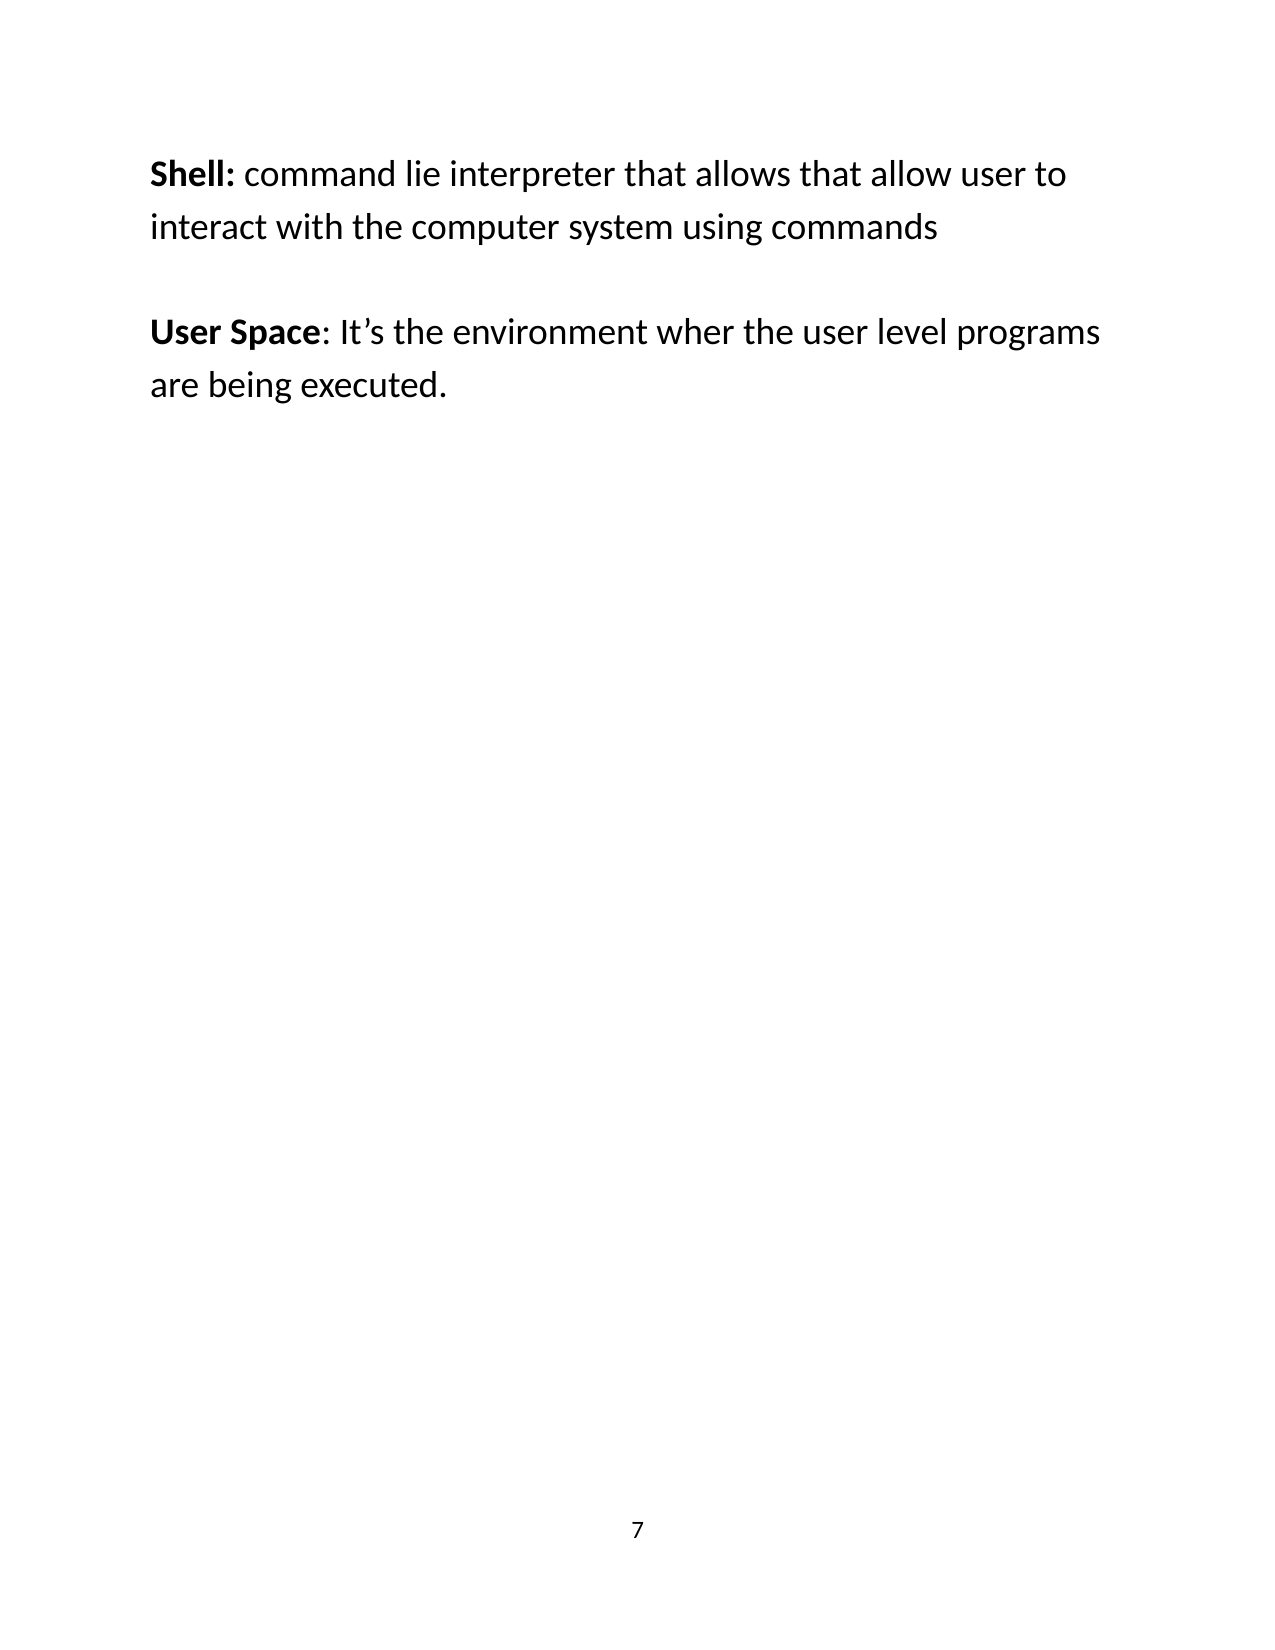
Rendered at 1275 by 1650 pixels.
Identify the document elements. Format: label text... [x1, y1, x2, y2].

text Shell: command lie interpreter that allows that allow user to interact with the computer system using commands User Space: It’s the environment wher the user level programs are being executed. [150, 150, 1125, 407]
